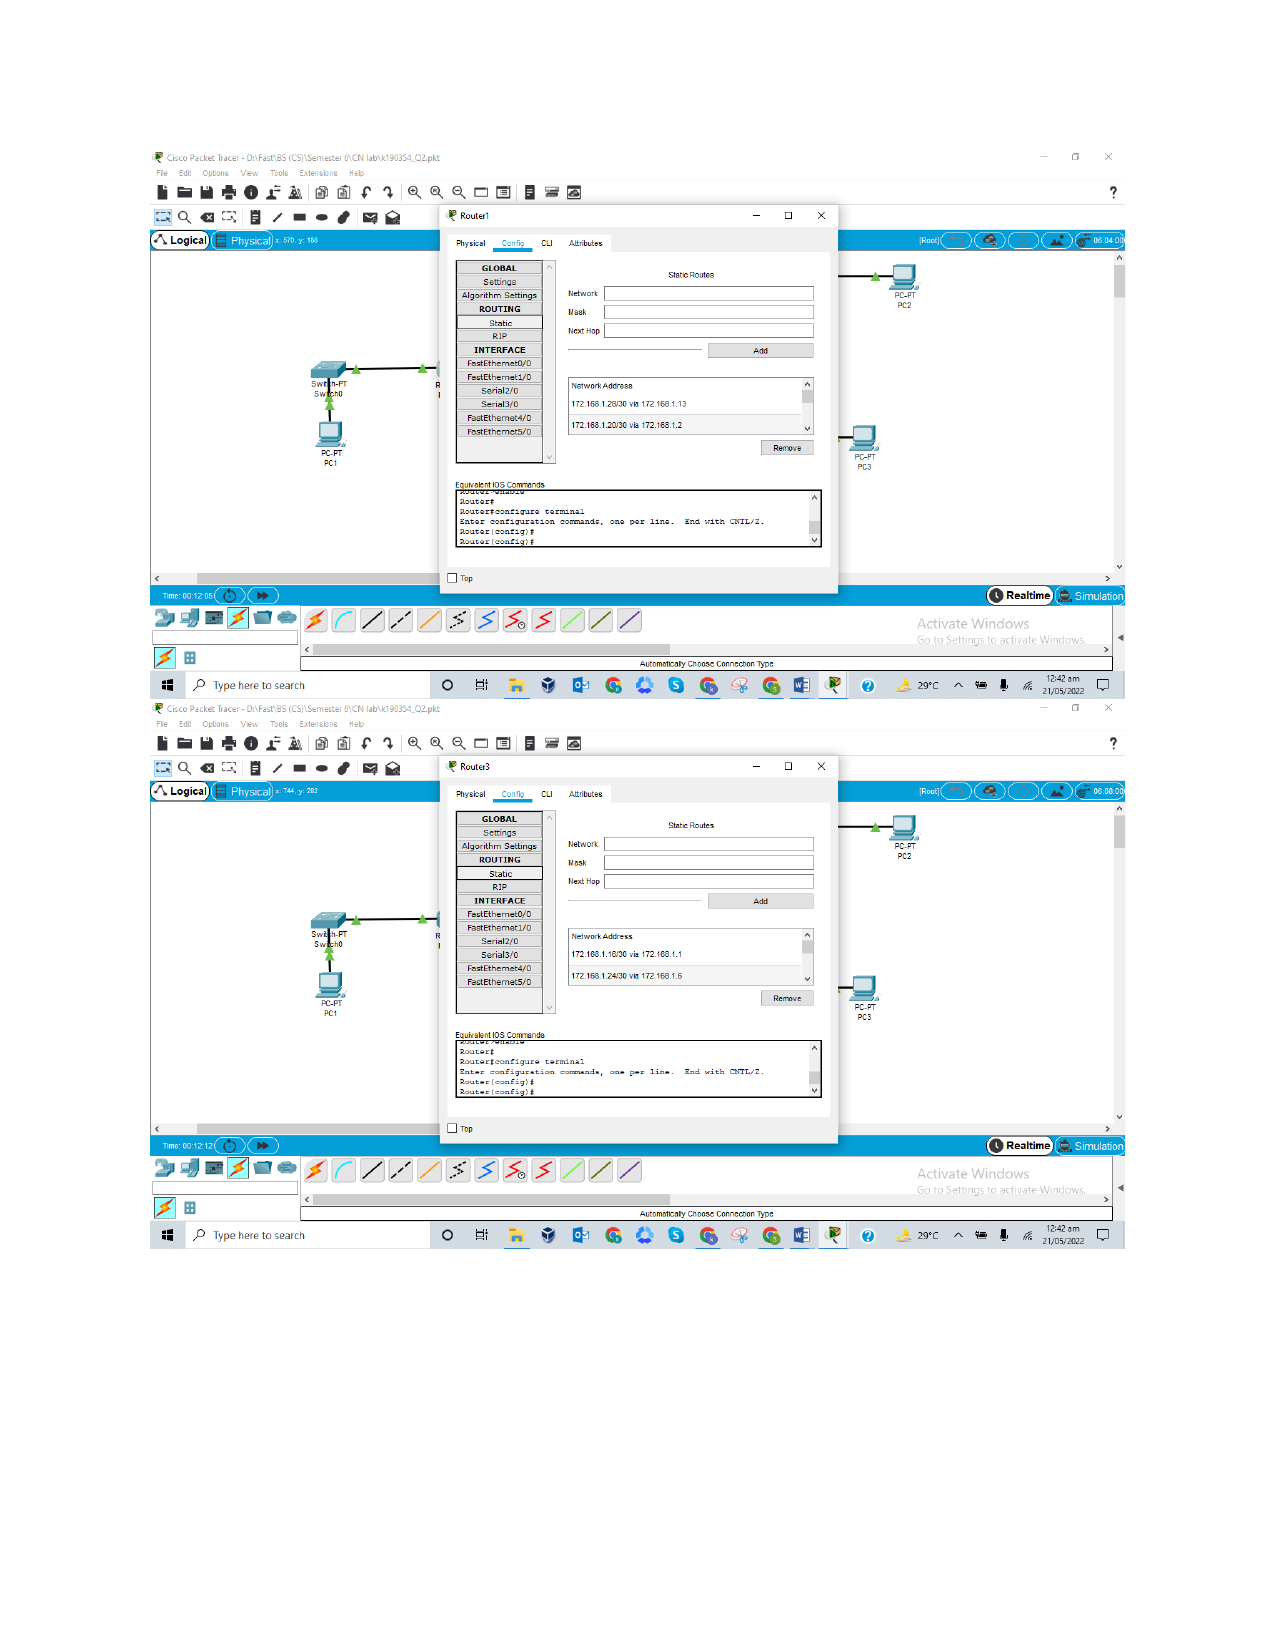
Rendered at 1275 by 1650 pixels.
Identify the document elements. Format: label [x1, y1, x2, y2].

picture [1076, 790, 1084, 799]
picture [258, 593, 267, 598]
picture [1059, 590, 1071, 601]
picture [150, 700, 1125, 1249]
picture [984, 235, 996, 245]
picture [984, 786, 996, 796]
picture [258, 1143, 267, 1148]
picture [150, 150, 1125, 699]
picture [1076, 239, 1084, 248]
picture [1059, 1147, 1071, 1151]
